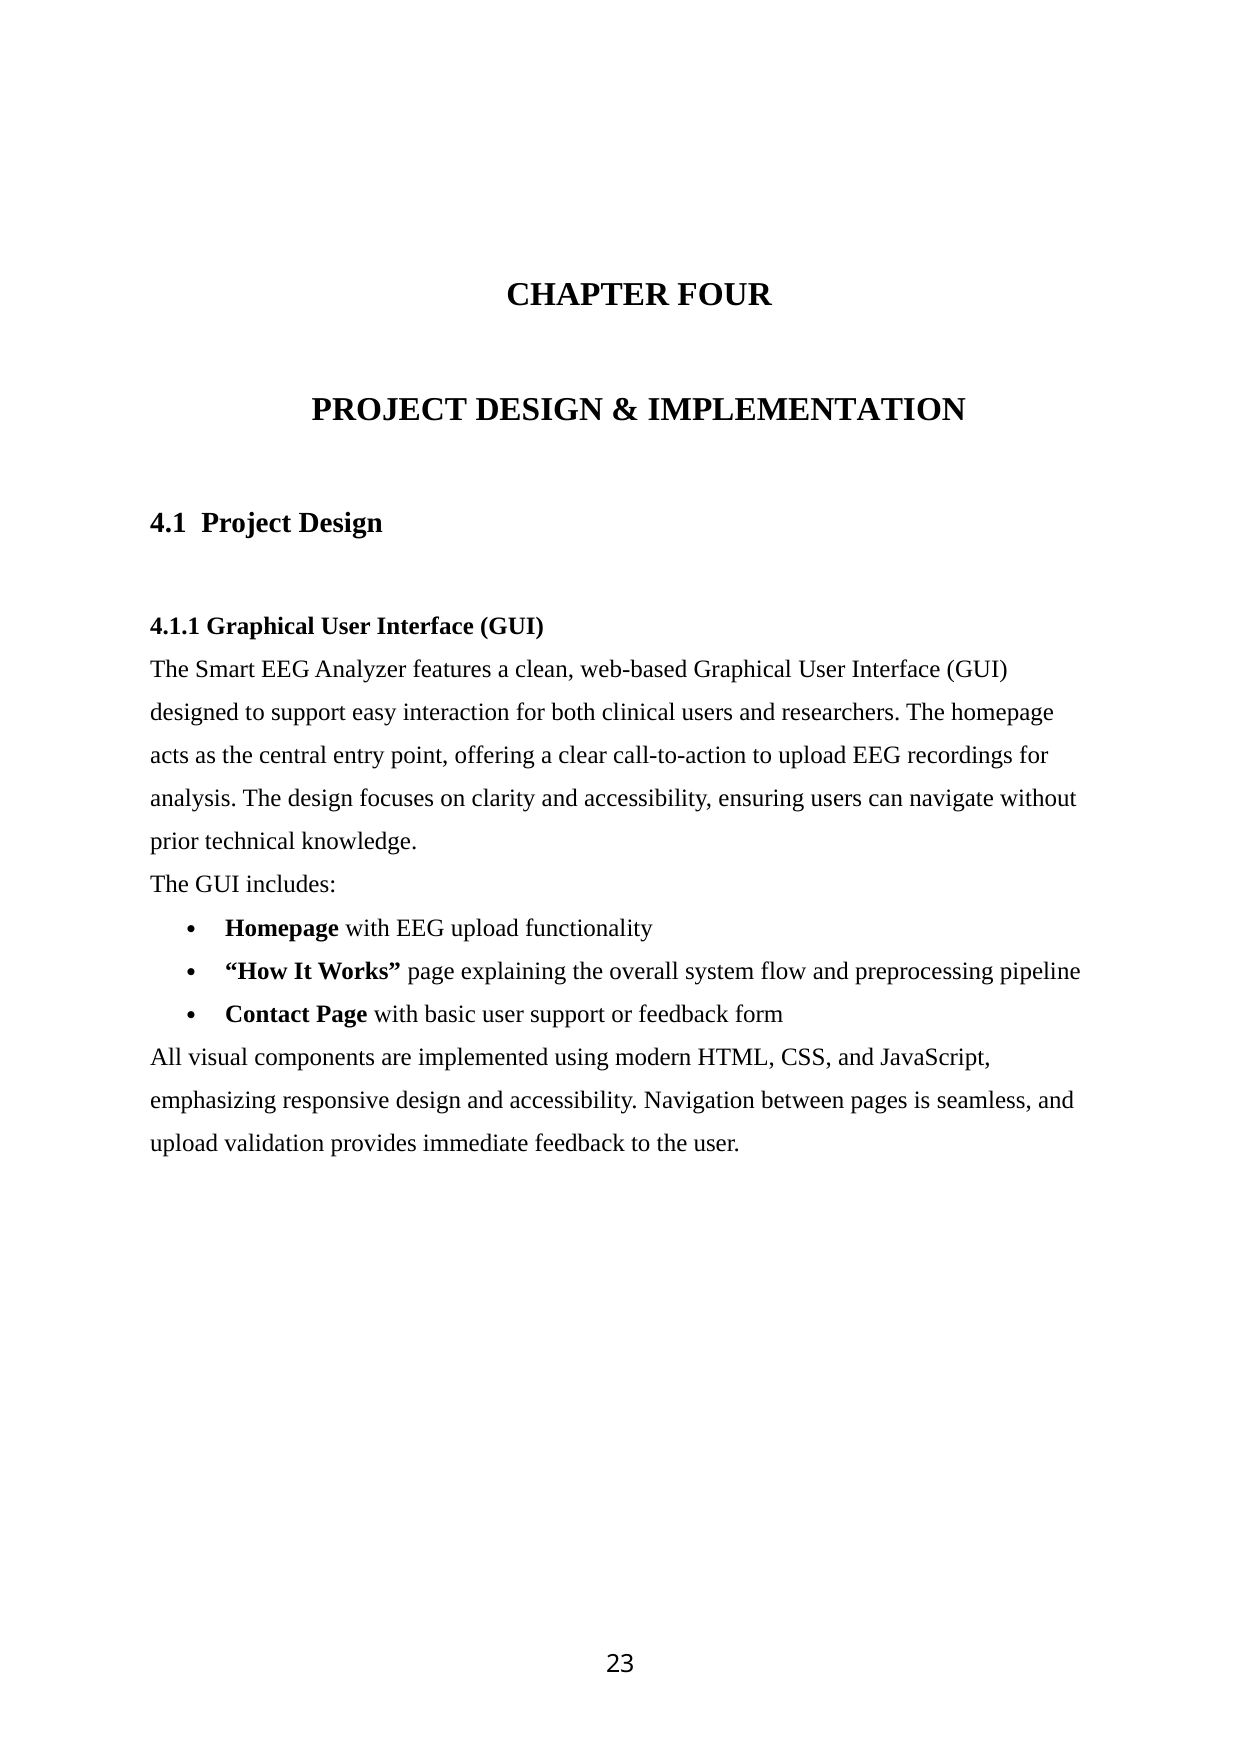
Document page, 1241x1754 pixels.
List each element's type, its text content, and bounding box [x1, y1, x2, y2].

subtitle Project Design [150, 505, 1090, 539]
text The Smart EEG Analyzer features a clean, web-based Graphical User Interface (GUI) designed to support easy interaction for both clinical users and researchers. The homepage acts as the central entry point, offering a clear call-to-action to upload EEG recordings for analysis. The design focuses on clarity and accessibility, ensuring users can navigate without prior technical knowledge. [150, 654, 1090, 855]
list Homepage with EEG upload functionality [187, 913, 1090, 941]
text The GUI includes: [150, 869, 1090, 898]
list Contact Page with basic user support or feedback form [187, 999, 1090, 1028]
subtitle Chapter Four Project Design & Implementation [150, 274, 1090, 427]
list “How It Works” page explaining the overall system flow and preprocessing pipeline [187, 956, 1090, 984]
text All visual components are implemented using modern HTML, CSS, and JavaScript, emphasizing responsive design and accessibility. Navigation between pages is seamless, and upload validation provides immediate feedback to the user. [150, 1042, 1090, 1157]
subtitle Graphical User Interface (GUI) [150, 611, 1090, 639]
